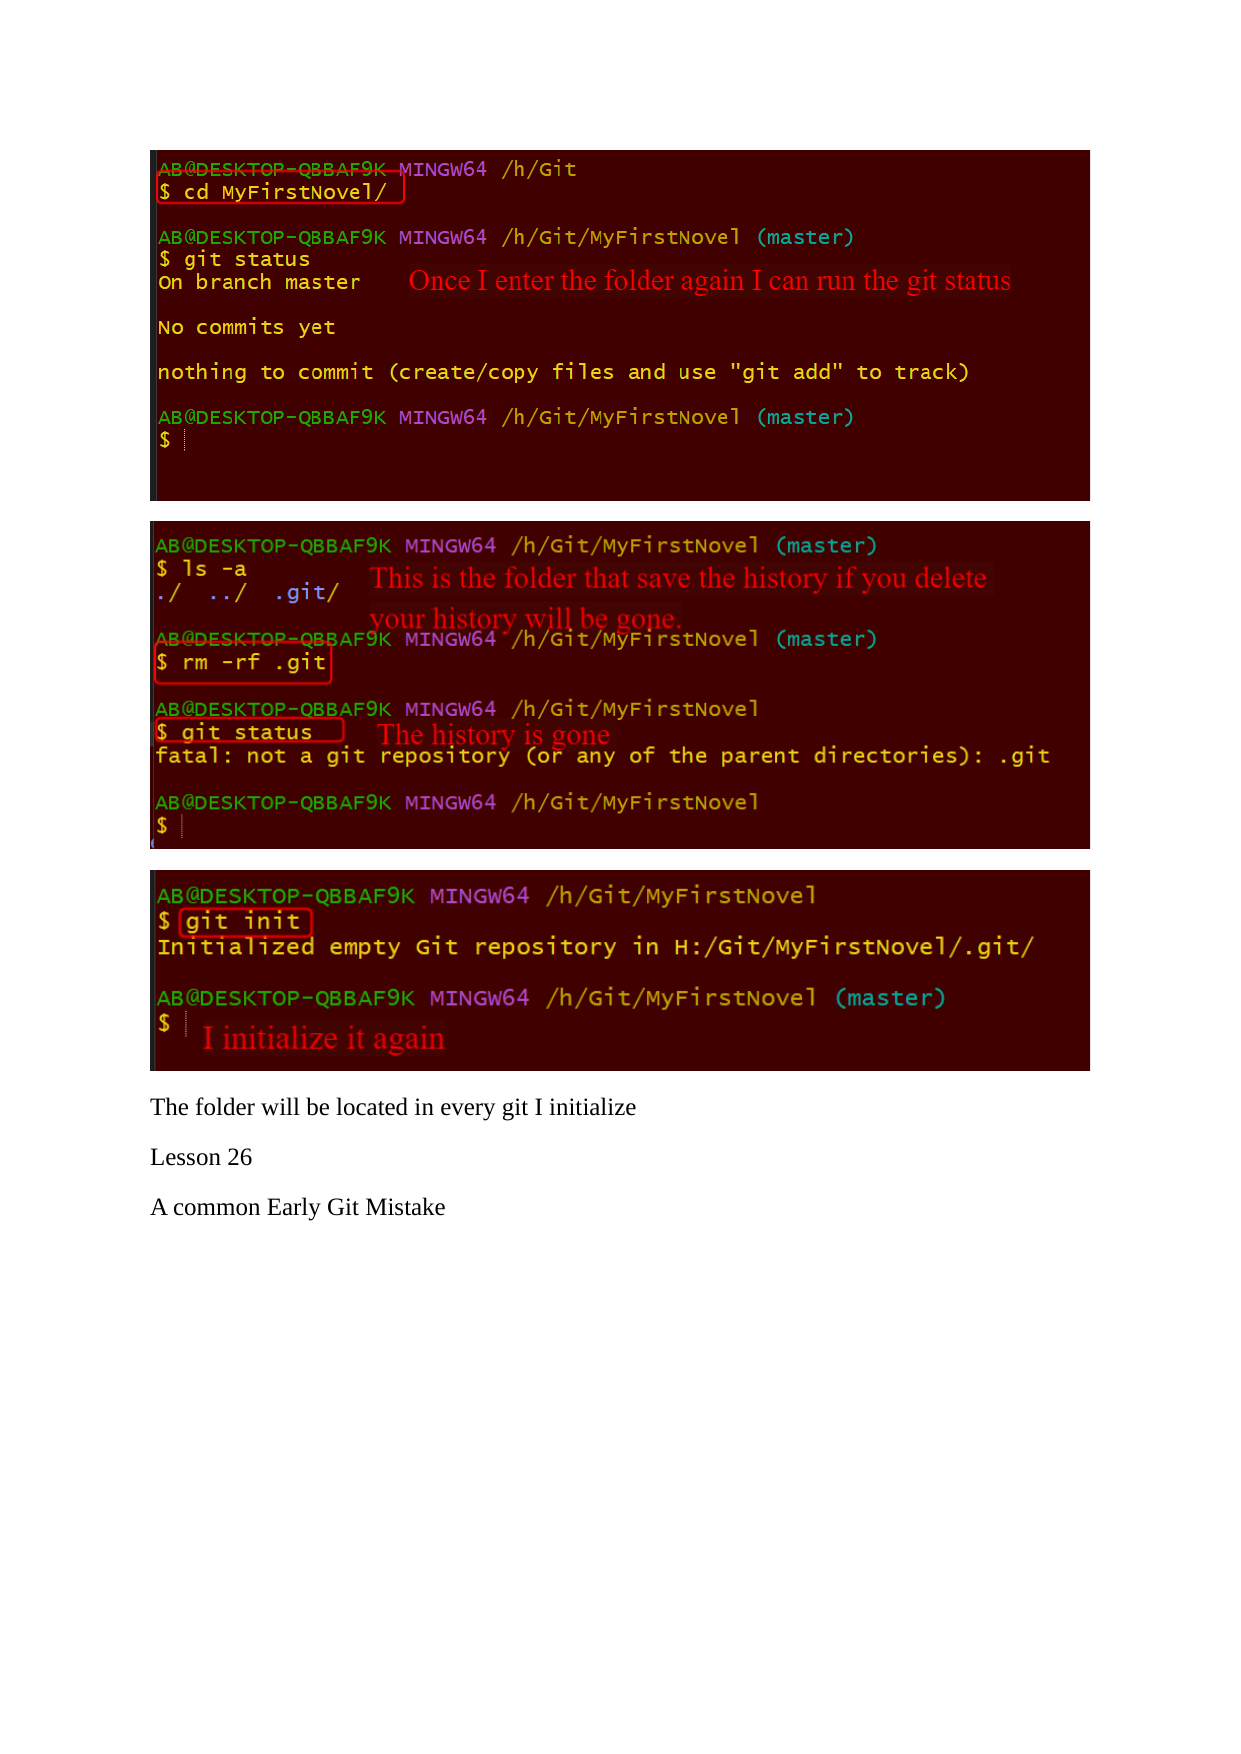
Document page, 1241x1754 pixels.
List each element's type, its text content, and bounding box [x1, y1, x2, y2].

text Lesson 26 [150, 1142, 1090, 1171]
picture [150, 870, 1091, 1071]
picture [150, 150, 1091, 501]
text A common Early Git Mistake [150, 1192, 1090, 1221]
picture [150, 521, 1091, 849]
text The folder will be located in every git I initialize [150, 1092, 1090, 1121]
